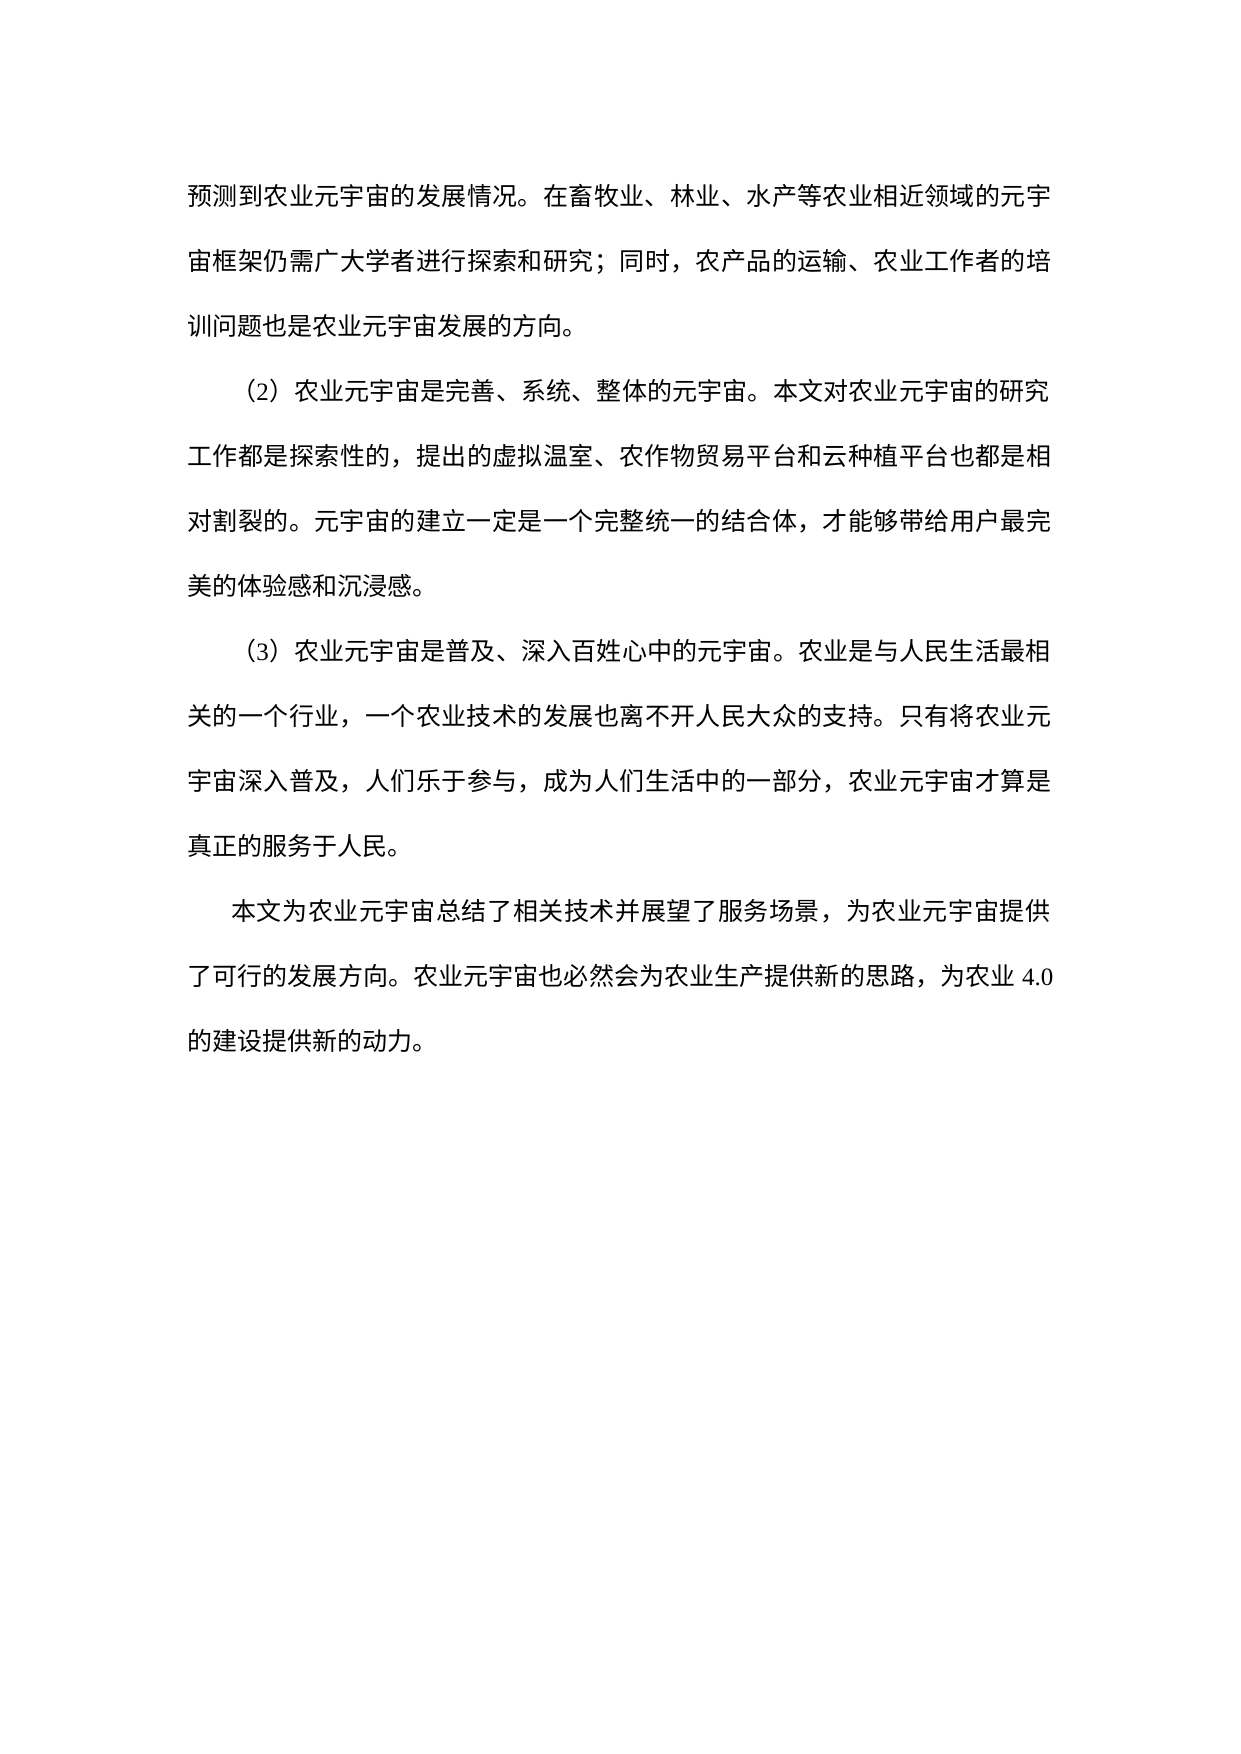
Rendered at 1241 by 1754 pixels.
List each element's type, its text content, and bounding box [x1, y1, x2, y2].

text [187, 162, 1053, 357]
text （3）农业元宇宙是普及、深入百姓心中的元宇宙。农业是与人民生活最相关的一个行业，一个农业技术的发展也离不开人民大众的支持。只有将农业元宇宙深入普及，人们乐于参与，成为人们生活中的一部分，农业元宇宙才算是真正的服务于人民。 [187, 617, 1053, 877]
text （2）农业元宇宙是完善、系统、整体的元宇宙。本文对农业元宇宙的研究工作都是探索性的，提出的虚拟温室、农作物贸易平台和云种植平台也都是相对割裂的。元宇宙的建立一定是一个完整统一的结合体，才能够带给用户最完美的体验感和沉浸感。 [187, 357, 1053, 617]
text 本文为农业元宇宙总结了相关技术并展望了服务场景，为农业元宇宙提供了可行的发展方向。农业元宇宙也必然会为农业生产提供新的思路，为农业4.0的建设提供新的动力。 [187, 877, 1053, 1072]
